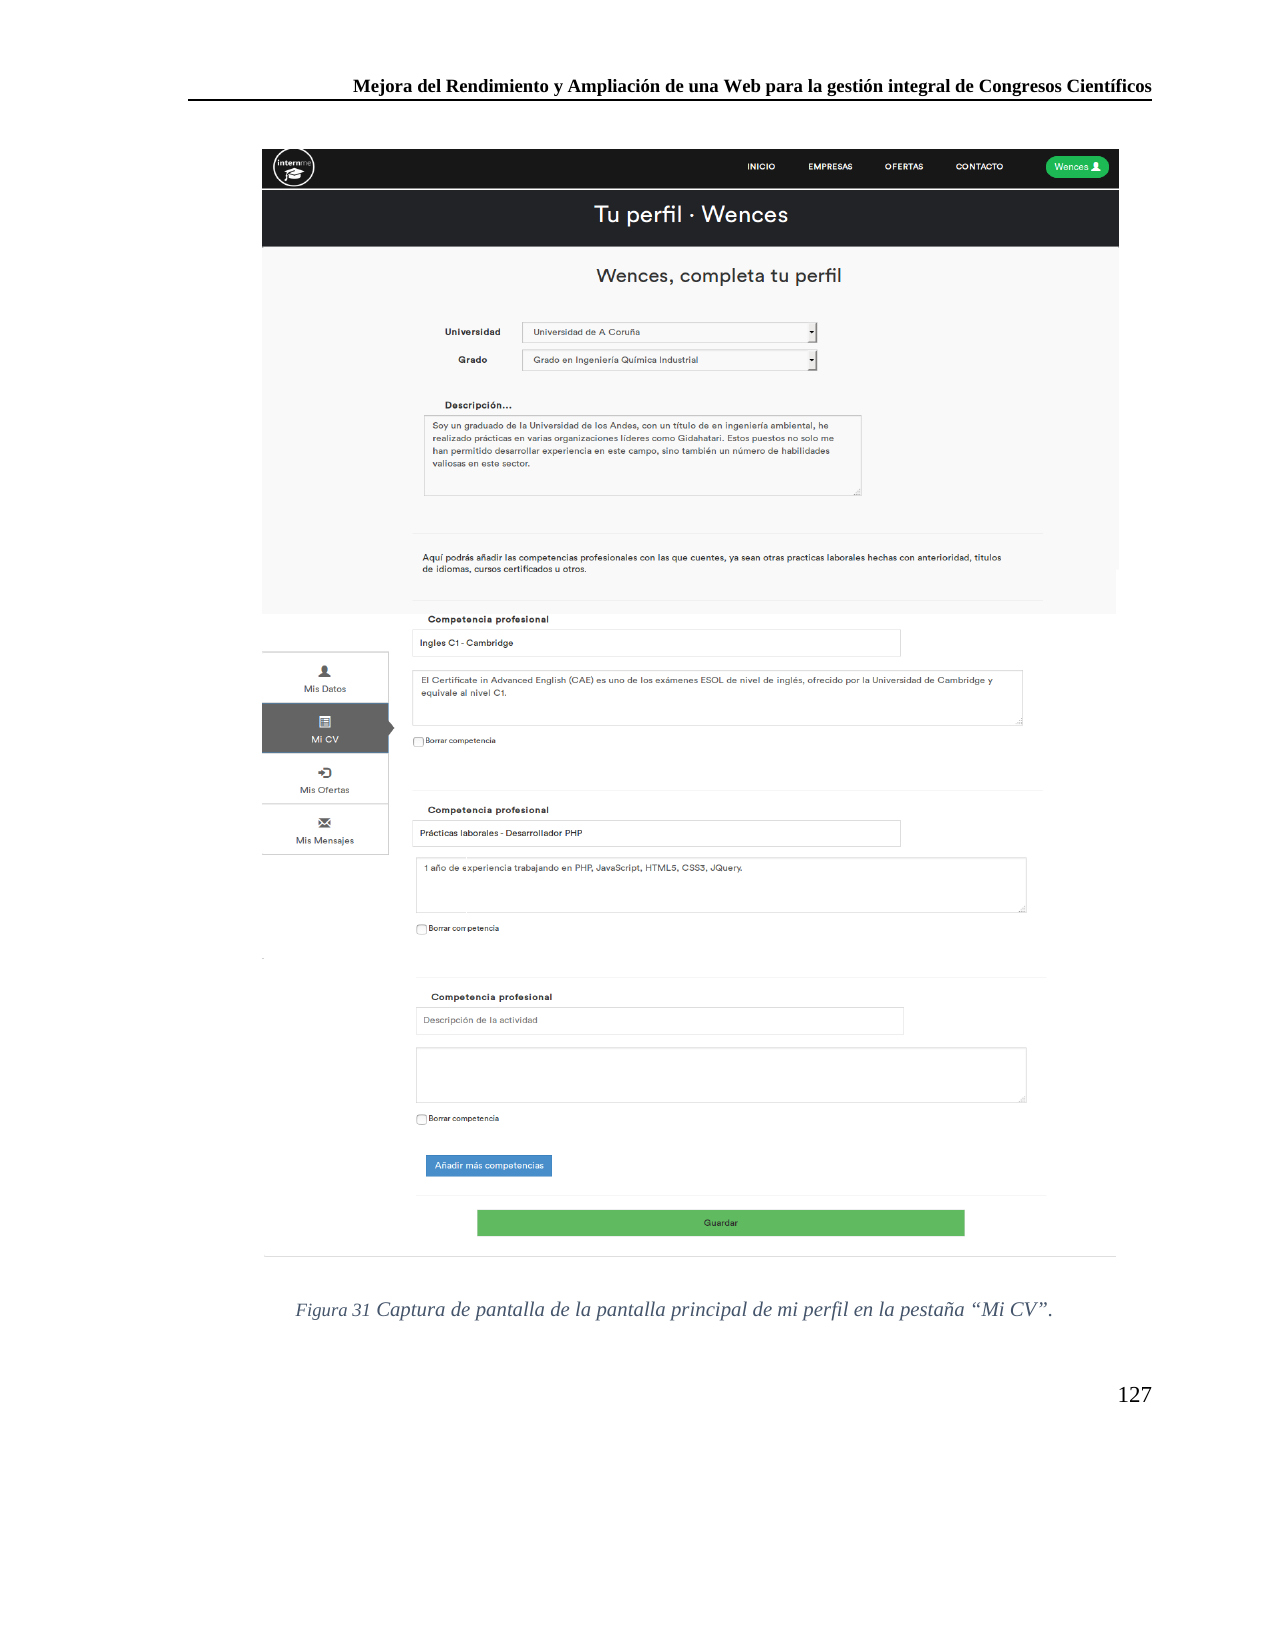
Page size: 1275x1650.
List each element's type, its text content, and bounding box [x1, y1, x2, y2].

picture [262, 149, 1119, 1259]
